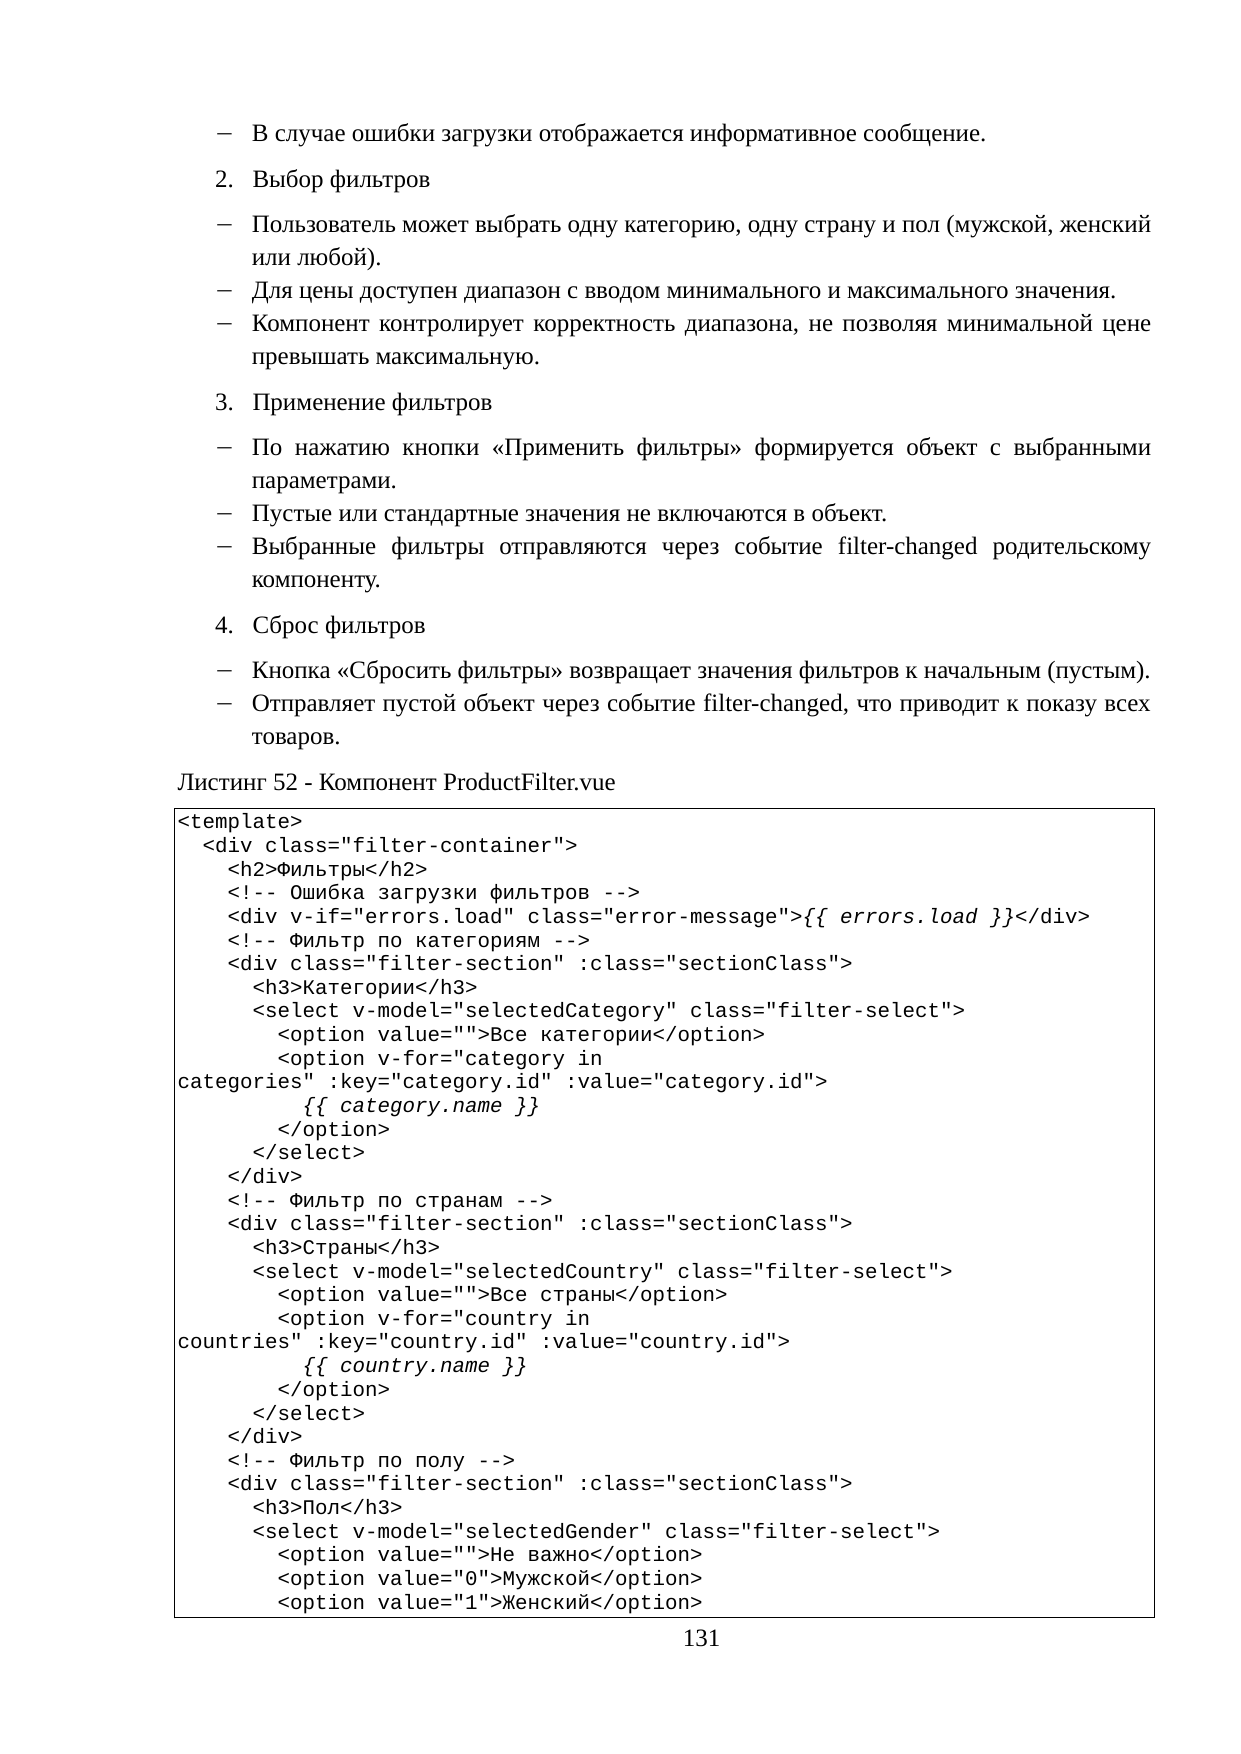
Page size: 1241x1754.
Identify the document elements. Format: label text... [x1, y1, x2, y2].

text </option> [177, 1119, 1152, 1142]
text <h3>Страны</h3> [177, 1237, 1152, 1261]
text {{ country.name }} [177, 1355, 1152, 1379]
text <div class="filter-section" :class="sectionClass"> [177, 953, 1152, 977]
text <!-- Фильтр по категориям --> [177, 929, 1152, 953]
text <!-- Фильтр по полу --> [177, 1450, 1152, 1473]
text <option value="">Все страны</option> [177, 1284, 1152, 1308]
list Пользователь может выбрать одну категорию, одну страну и пол (мужской, женский или любой). [214, 209, 1152, 271]
text </div> [177, 1426, 1152, 1450]
text <option value="1">Женский</option> [175, 1588, 1154, 1617]
text <template> [175, 809, 1154, 835]
list Компонент контролирует корректность диапазона, не позволяя минимальной цене превышать максимальную. [214, 308, 1152, 370]
text <option v-for="category in categories" :key="category.id" :value="category.id"> [177, 1048, 1152, 1095]
text <div class="filter-section" :class="sectionClass"> [177, 1213, 1152, 1237]
text </select> [177, 1402, 1152, 1426]
list По нажатию кнопки «Применить фильтры» формируется объект с выбранными параметрами. [214, 432, 1152, 494]
text </select> [177, 1142, 1152, 1166]
text <option v-for="country in countries" :key="country.id" :value="country.id"> [177, 1308, 1152, 1355]
text <select v-model="selectedCategory" class="filter-select"> [177, 1001, 1152, 1024]
text <!-- Фильтр по странам --> [177, 1190, 1152, 1213]
text <h2>Фильтры</h2> [177, 859, 1152, 882]
text <div class="filter-section" :class="sectionClass"> [177, 1473, 1152, 1497]
list Сброс фильтров [215, 610, 1152, 639]
text <select v-model="selectedGender" class="filter-select"> [177, 1521, 1152, 1544]
list Отправляет пустой объект через событие filter-changed, что приводит к показу всех товаров. [214, 688, 1152, 750]
text <div class="filter-container"> [177, 835, 1152, 859]
list Выбранные фильтры отправляются через событие filter-changed родительскому компоненту. [214, 531, 1152, 593]
list Для цены доступен диапазон с вводом минимального и максимального значения. [214, 275, 1152, 304]
text <div v-if="errors.load" class="error-message">{{ errors.load }}</div> [177, 906, 1152, 929]
list Применение фильтров [215, 387, 1152, 416]
text <option value="">Не важно</option> [177, 1544, 1152, 1568]
text <!-- Ошибка загрузки фильтров --> [177, 882, 1152, 906]
text <option value="">Все категории</option> [177, 1024, 1152, 1048]
list Кнопка «Сбросить фильтры» возвращает значения фильтров к начальным (пустым). [214, 655, 1152, 684]
text <h3>Пол</h3> [177, 1497, 1152, 1521]
text <h3>Категории</h3> [177, 977, 1152, 1001]
text <select v-model="selectedCountry" class="filter-select"> [177, 1261, 1152, 1284]
text <option value="0">Мужской</option> [177, 1568, 1152, 1588]
text </option> [177, 1379, 1152, 1402]
list Выбор фильтров [215, 164, 1152, 192]
text {{ category.name }} [177, 1095, 1152, 1119]
list Пустые или стандартные значения не включаются в объект. [214, 498, 1152, 527]
text Листинг 52 - Компонент ProductFilter.vue [177, 767, 1152, 796]
text </div> [177, 1166, 1152, 1190]
list В случае ошибки загрузки отображается информативное сообщение. [214, 118, 1152, 147]
